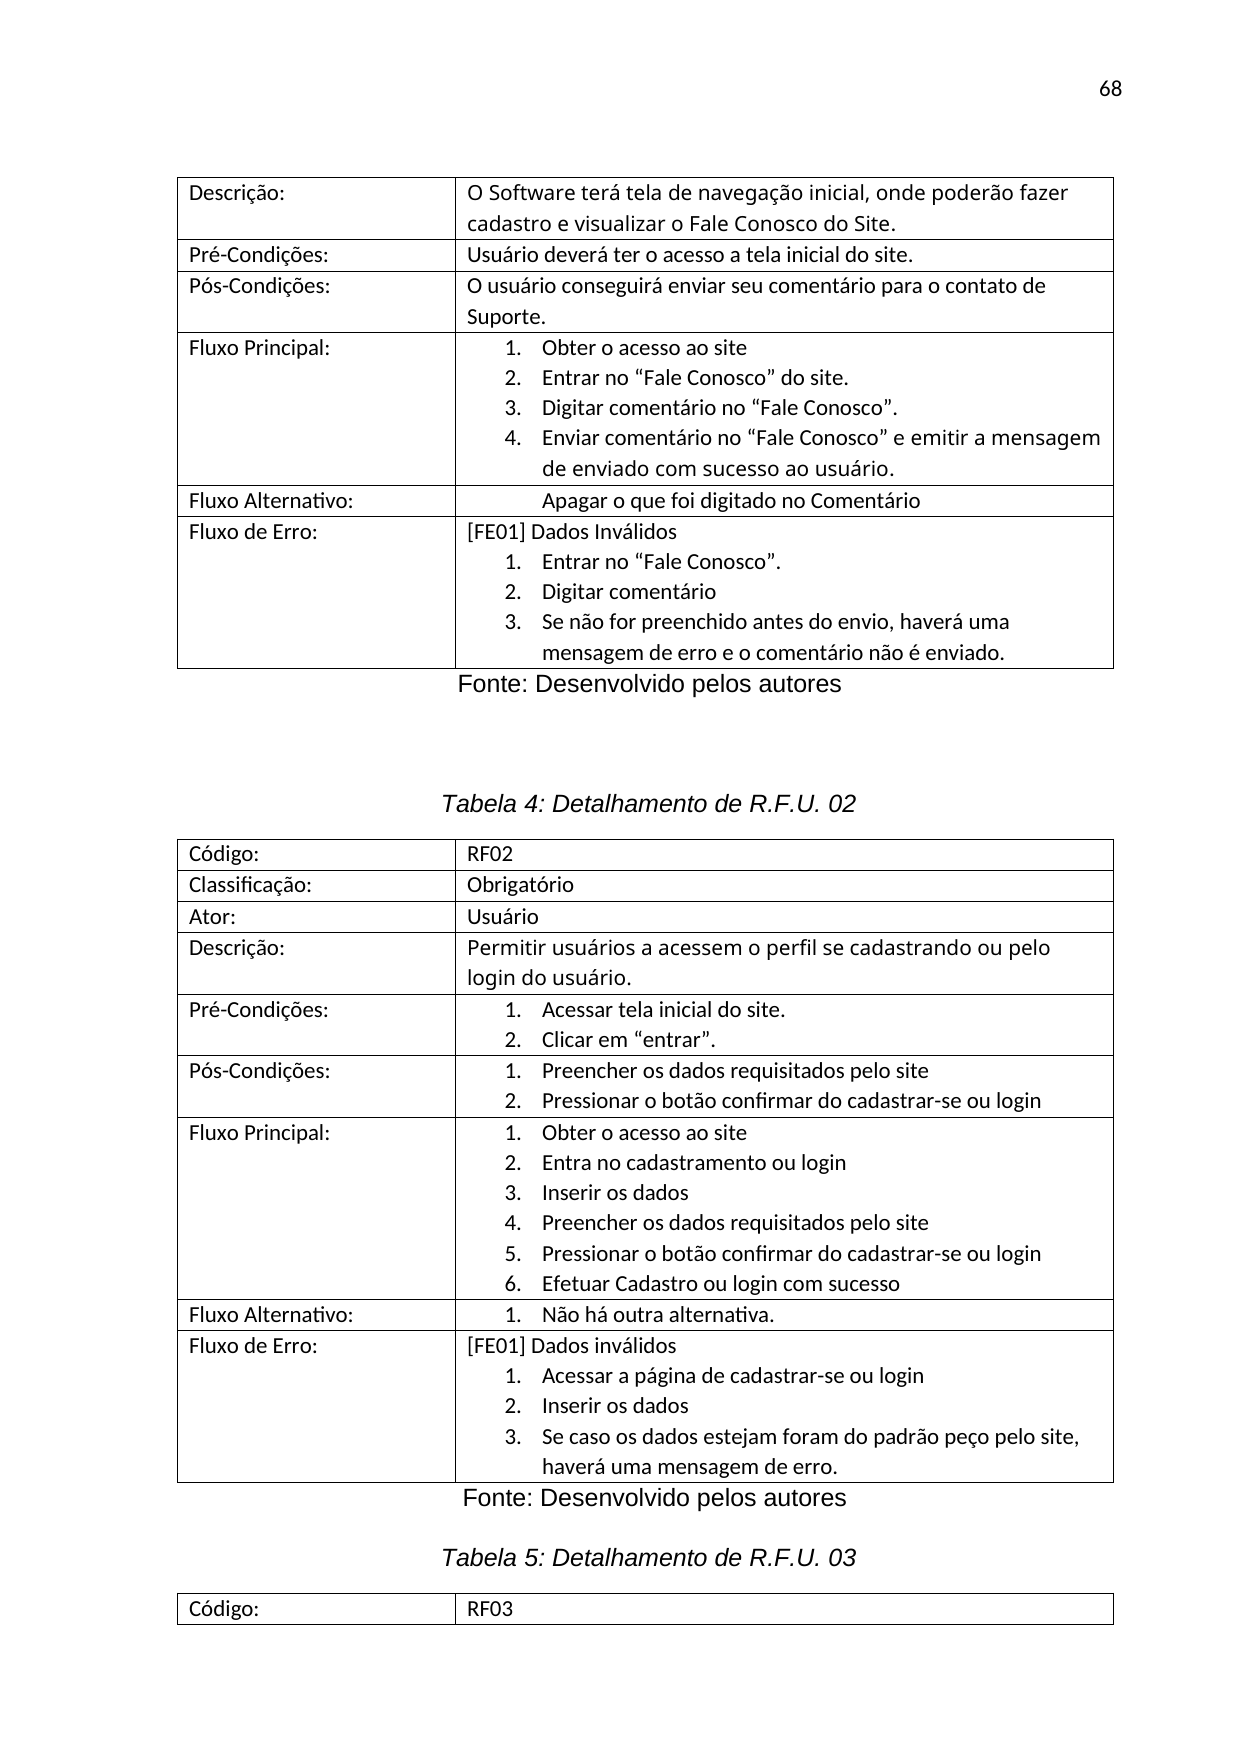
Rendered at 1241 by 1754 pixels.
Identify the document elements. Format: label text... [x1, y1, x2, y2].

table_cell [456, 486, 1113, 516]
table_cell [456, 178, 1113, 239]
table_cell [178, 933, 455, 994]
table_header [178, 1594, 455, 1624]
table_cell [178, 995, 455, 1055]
text Tabela 4: Detalhamento de R.F.U. 02 [177, 789, 1122, 818]
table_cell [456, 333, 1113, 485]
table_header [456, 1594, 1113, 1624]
text Fonte: Desenvolvido pelos autores [177, 669, 1122, 698]
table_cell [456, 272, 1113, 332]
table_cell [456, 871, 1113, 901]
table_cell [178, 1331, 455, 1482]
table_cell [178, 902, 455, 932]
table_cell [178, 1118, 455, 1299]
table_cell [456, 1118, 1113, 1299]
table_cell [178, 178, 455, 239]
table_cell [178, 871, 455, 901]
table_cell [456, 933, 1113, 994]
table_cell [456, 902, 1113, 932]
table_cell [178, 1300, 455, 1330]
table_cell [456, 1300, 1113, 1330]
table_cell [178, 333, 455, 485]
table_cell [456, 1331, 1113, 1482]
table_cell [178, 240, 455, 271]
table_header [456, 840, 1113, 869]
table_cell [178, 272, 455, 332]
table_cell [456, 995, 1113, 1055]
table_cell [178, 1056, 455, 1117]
text Fonte: Desenvolvido pelos autores [177, 1483, 1122, 1512]
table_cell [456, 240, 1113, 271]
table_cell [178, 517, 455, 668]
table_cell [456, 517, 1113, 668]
text Tabela 5: Detalhamento de R.F.U. 03 [177, 1543, 1122, 1572]
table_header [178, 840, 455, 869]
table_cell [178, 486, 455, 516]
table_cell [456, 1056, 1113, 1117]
